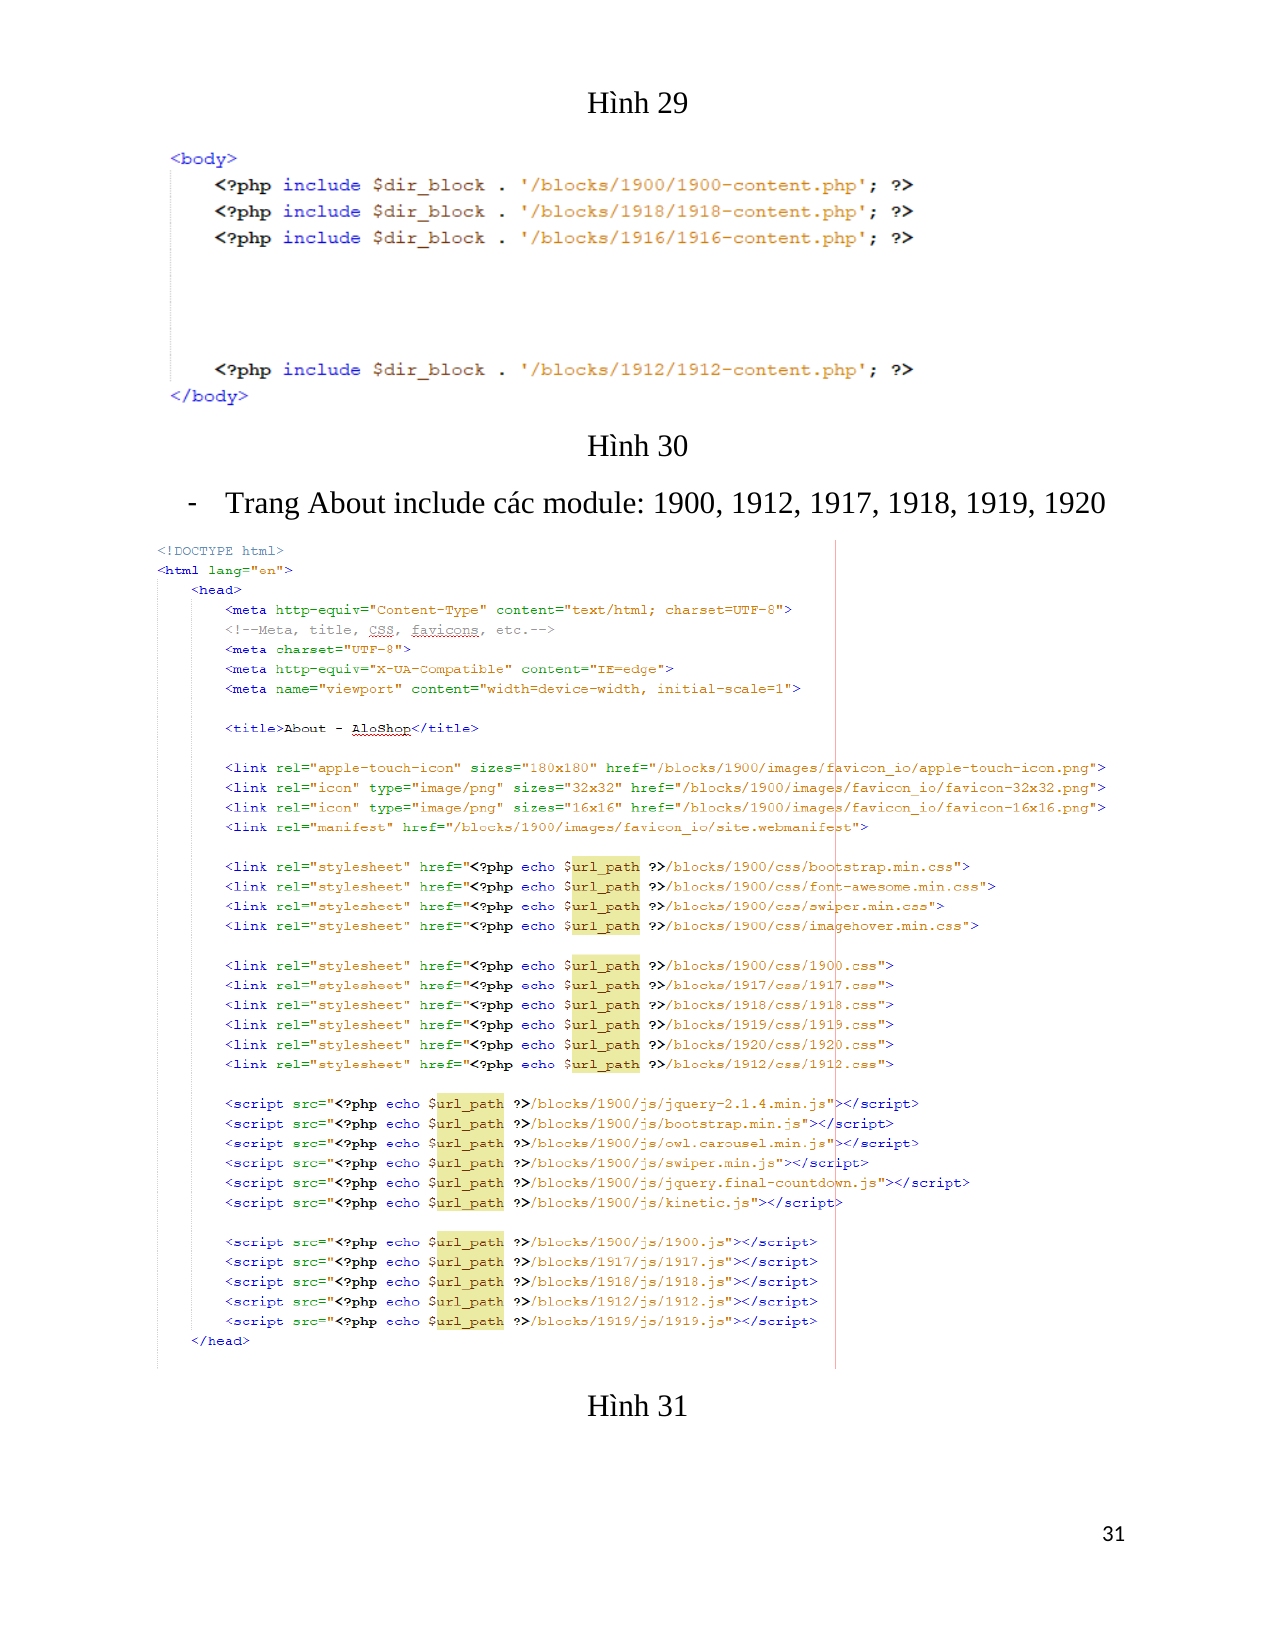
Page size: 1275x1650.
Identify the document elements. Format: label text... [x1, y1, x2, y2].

picture [150, 540, 1125, 1369]
picture [150, 139, 1012, 409]
text Hình 30 [150, 427, 1125, 463]
list Trang About include các module: 1900, 1912, 1917, 1918, 1919, 1920 [187, 483, 1125, 521]
text Hình 29 [150, 84, 1125, 120]
text Hình 31 [150, 1388, 1125, 1424]
